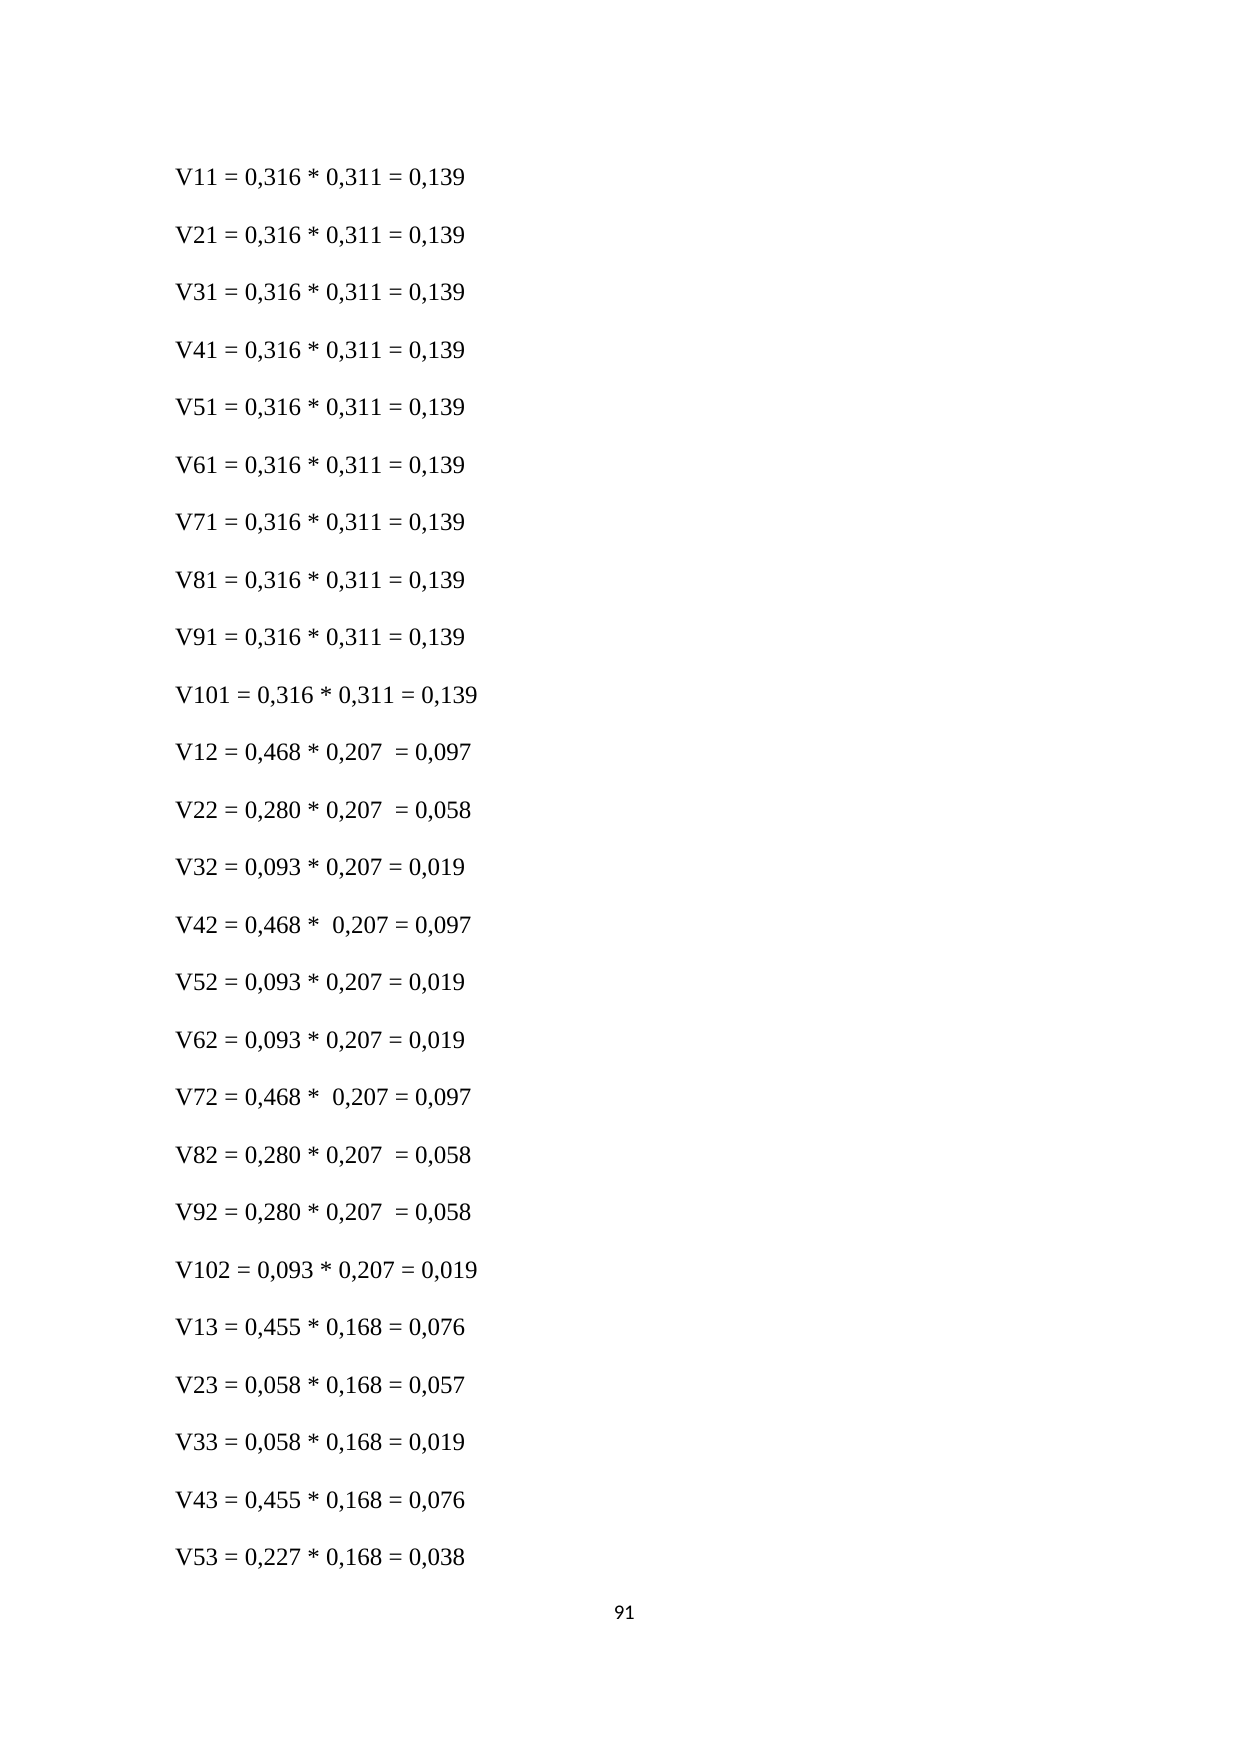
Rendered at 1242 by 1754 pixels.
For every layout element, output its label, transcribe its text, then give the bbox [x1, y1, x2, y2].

text V13 = 0,455 * 0,168 = 0,076 [175, 1312, 1073, 1341]
text V61 = 0,316 * 0,311 = 0,139 [175, 450, 1073, 479]
list V101 = 0,316 * 0,311 = 0,139 [175, 680, 1073, 709]
list V51 = 0,316 * 0,311 = 0,139 [175, 392, 1073, 421]
text V52 = 0,093 * 0,207 = 0,019 [175, 967, 1073, 996]
text V42 = 0,468 * 0,207 = 0,097 [175, 910, 1073, 939]
text V23 = 0,058 * 0,168 = 0,057 [175, 1370, 1073, 1399]
list V91 = 0,316 * 0,311 = 0,139 [175, 622, 1073, 651]
text V82 = 0,280 * 0,207 = 0,058 [175, 1140, 1073, 1169]
list V41 = 0,316 * 0,311 = 0,139 [175, 335, 1073, 364]
text V62 = 0,093 * 0,207 = 0,019 [175, 1025, 1073, 1054]
text V22 = 0,280 * 0,207 = 0,058 [175, 795, 1073, 824]
text V32 = 0,093 * 0,207 = 0,019 [175, 852, 1073, 881]
text V53 = 0,227 * 0,168 = 0,038 [175, 1542, 1073, 1571]
list V81 = 0,316 * 0,311 = 0,139 [175, 565, 1073, 594]
list V21 = 0,316 * 0,311 = 0,139 [175, 220, 1073, 249]
list V71 = 0,316 * 0,311 = 0,139 [175, 507, 1073, 536]
text V72 = 0,468 * 0,207 = 0,097 [175, 1082, 1073, 1111]
text V92 = 0,280 * 0,207 = 0,058 [175, 1197, 1073, 1226]
list V31 = 0,316 * 0,311 = 0,139 [175, 277, 1073, 306]
text V102 = 0,093 * 0,207 = 0,019 [175, 1255, 1073, 1284]
text V12 = 0,468 * 0,207 = 0,097 [175, 737, 1073, 766]
text V43 = 0,455 * 0,168 = 0,076 [175, 1485, 1073, 1514]
text V33 = 0,058 * 0,168 = 0,019 [175, 1427, 1073, 1456]
text V11 = 0,316 * 0,311 = 0,139 [175, 162, 1073, 191]
